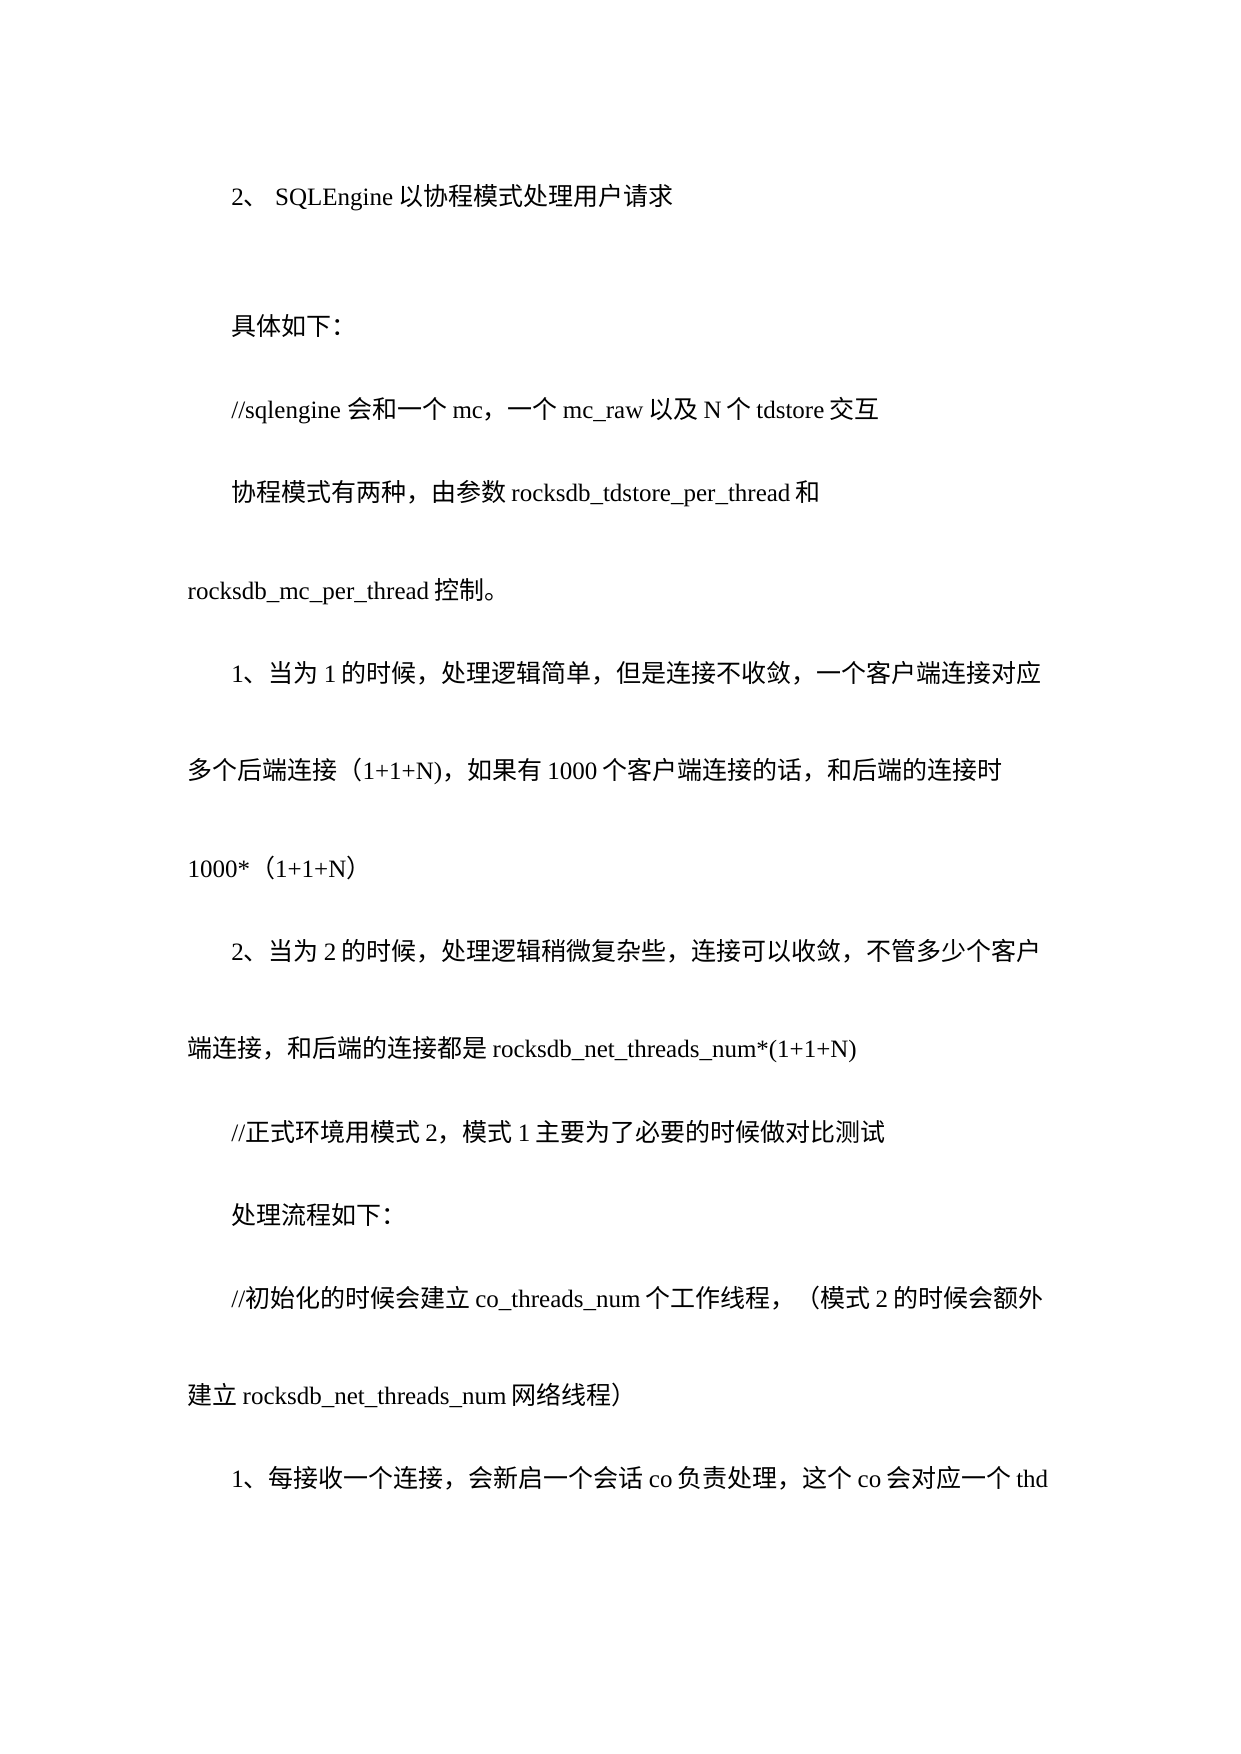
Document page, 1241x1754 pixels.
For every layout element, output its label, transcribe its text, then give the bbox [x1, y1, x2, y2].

text //初始化的时候会建立co_threads_num个工作线程，（模式2的时候会额外建立rocksdb_net_threads_num网络线程） [187, 1264, 1053, 1426]
text 2、当为2的时候，处理逻辑稍微复杂些，连接可以收敛，不管多少个客户端连接，和后端的连接都是rocksdb_net_threads_num*(1+1+N) [187, 917, 1053, 1079]
text //正式环境用模式2，模式1主要为了必要的时候做对比测试 [231, 1098, 1053, 1163]
text 具体如下： [231, 292, 1053, 357]
text 1、当为1的时候，处理逻辑简单，但是连接不收敛，一个客户端连接对应多个后端连接（1+1+N)，如果有1000个客户端连接的话，和后端的连接时1000*（1+1+N） [187, 639, 1053, 899]
text 协程模式有两种，由参数rocksdb_tdstore_per_thread和rocksdb_mc_per_thread控制。 [187, 458, 1053, 621]
list SQLEngine以协程模式处理用户请求 [231, 162, 1053, 227]
text //sqlengine 会和一个mc，一个mc_raw以及N个tdstore交互 [231, 375, 1053, 440]
text 处理流程如下： [231, 1181, 1053, 1246]
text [187, 1444, 1053, 1509]
